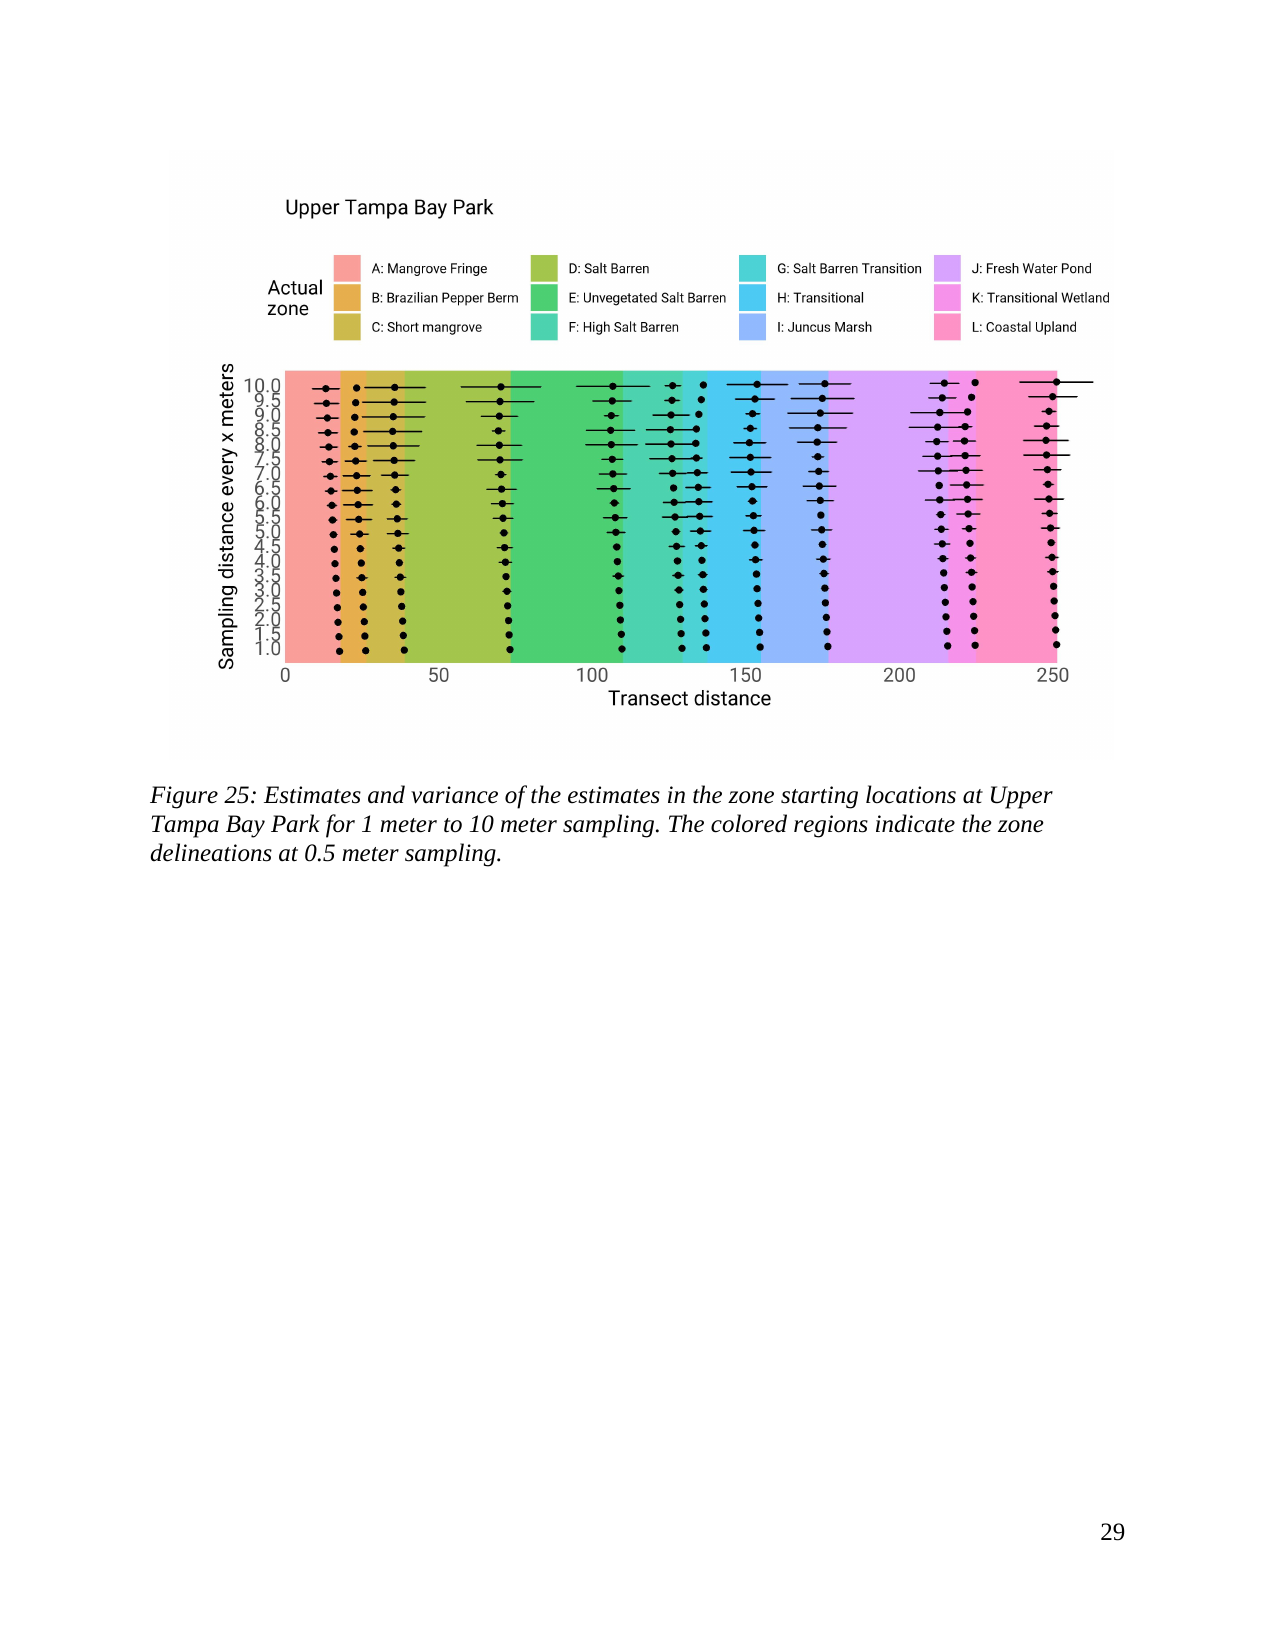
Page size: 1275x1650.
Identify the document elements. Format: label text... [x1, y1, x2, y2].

table_header Figure 25: Estimates and variance of the estimates in the zone starting locations at Upper Tampa Bay Park for 1 meter to 10 meter sampling. The colored regions indicate the zone delineations at 0.5 meter sampling. [139, 150, 1114, 879]
picture [168, 150, 1114, 760]
